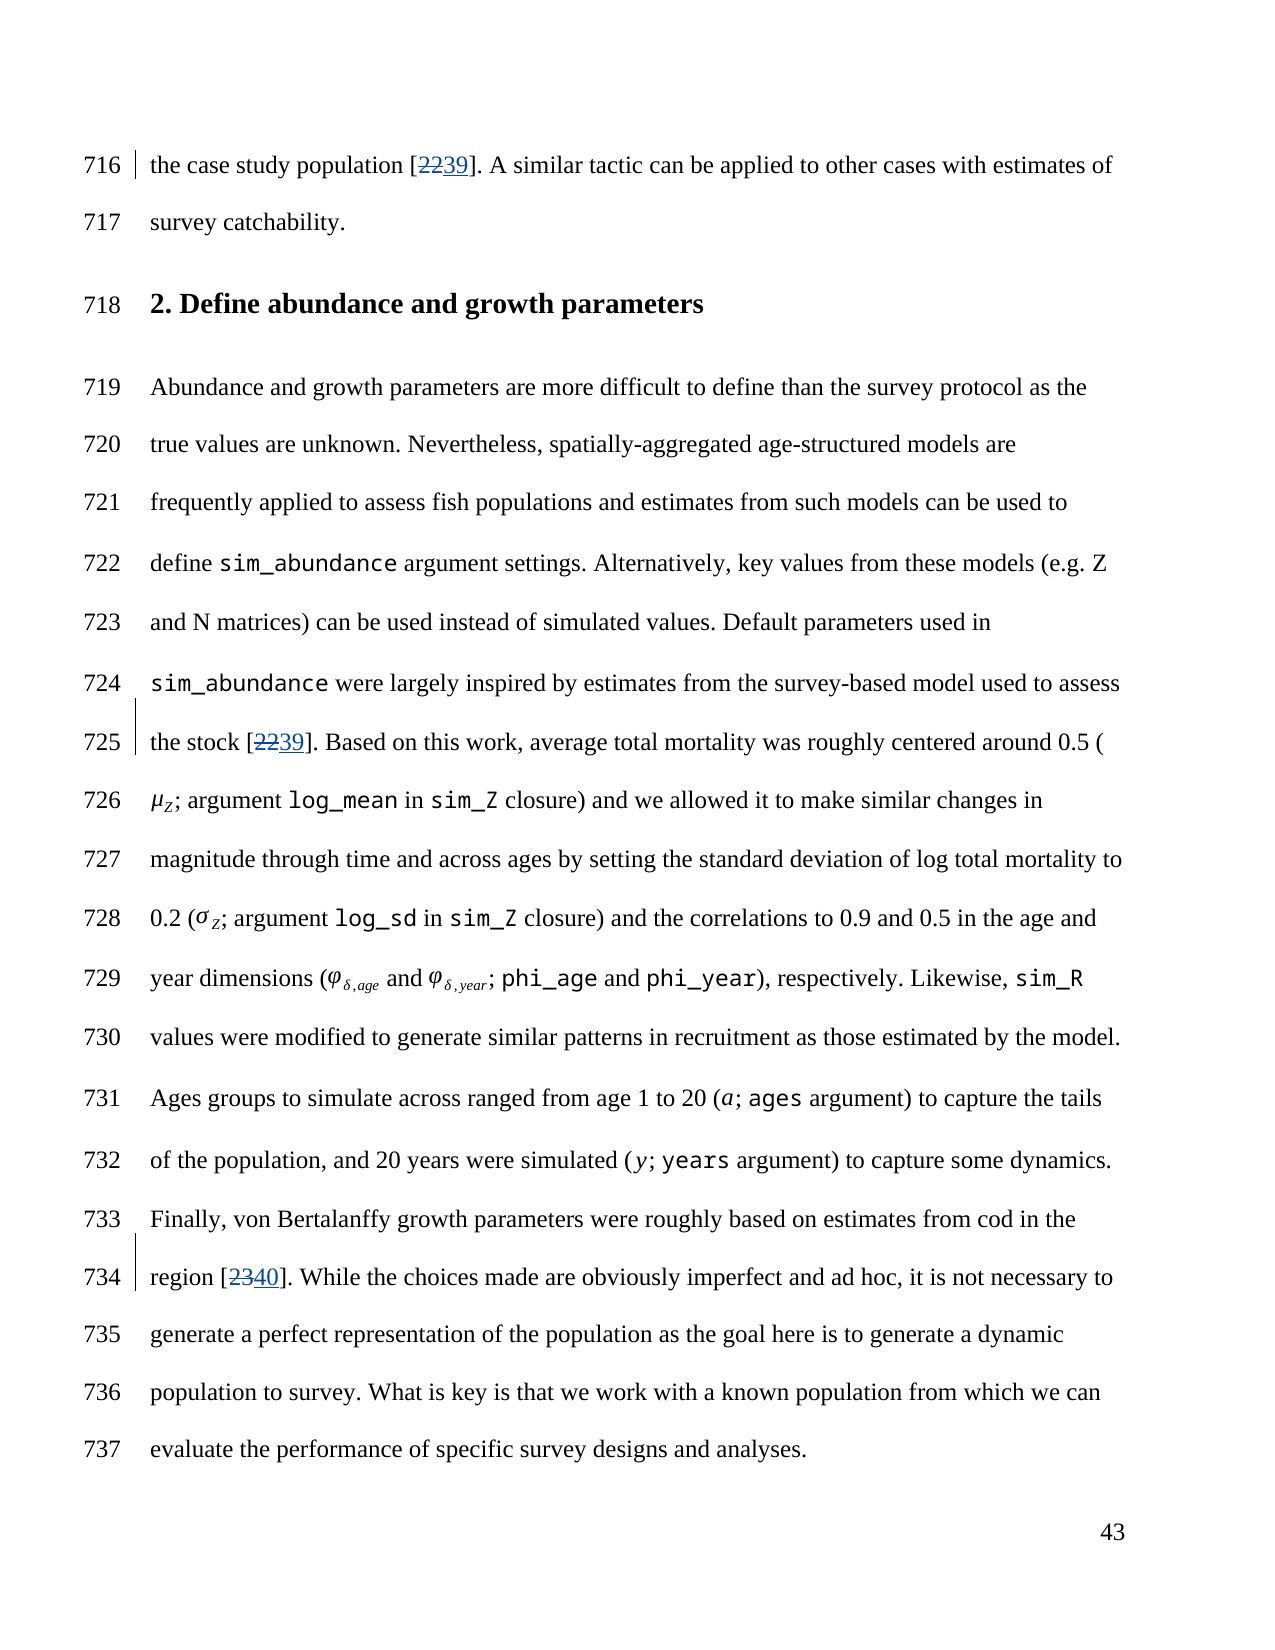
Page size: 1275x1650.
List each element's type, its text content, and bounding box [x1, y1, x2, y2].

subtitle 2. Define abundance and growth parameters [150, 286, 1125, 319]
text Abundance and growth parameters are more difficult to define than the survey protocol as the true values are unknown. Nevertheless, spatially-aggregated age-structured models are frequently applied to assess fish populations and estimates from such models can be used to define sim_abundance argument settings. Alternatively, key values from these models (e.g. Z and N matrices) can be used instead of simulated values. Default parameters used in sim_abundance were largely inspired by estimates from the survey-based model used to assess the stock []. Based on this work, average total mortality was roughly centered around 0.5 (; argument log_mean in sim_Z closure) and we allowed it to make similar changes in magnitude through time and across ages by setting the standard deviation of log total mortality to 0.2 (; argument log_sd in sim_Z closure) and the correlations to 0.9 and 0.5 in the age and year dimensions ( and ; phi_age and phi_year), respectively. Likewise, sim_R values were modified to generate similar patterns in recruitment as those estimated by the model. Ages groups to simulate across ranged from age 1 to 20 (; ages argument) to capture the tails of the population, and 20 years were simulated (; years argument) to capture some dynamics. Finally, von Bertalanffy growth parameters were roughly based on estimates from cod in the region []. While the choices made are obviously imperfect and ad hoc, it is not necessary to generate a perfect representation of the population as the goal here is to generate a dynamic population to survey. What is key is that we work with a known population from which we can evaluate the performance of specific survey designs and analyses. [150, 372, 1125, 1463]
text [150, 150, 1125, 236]
